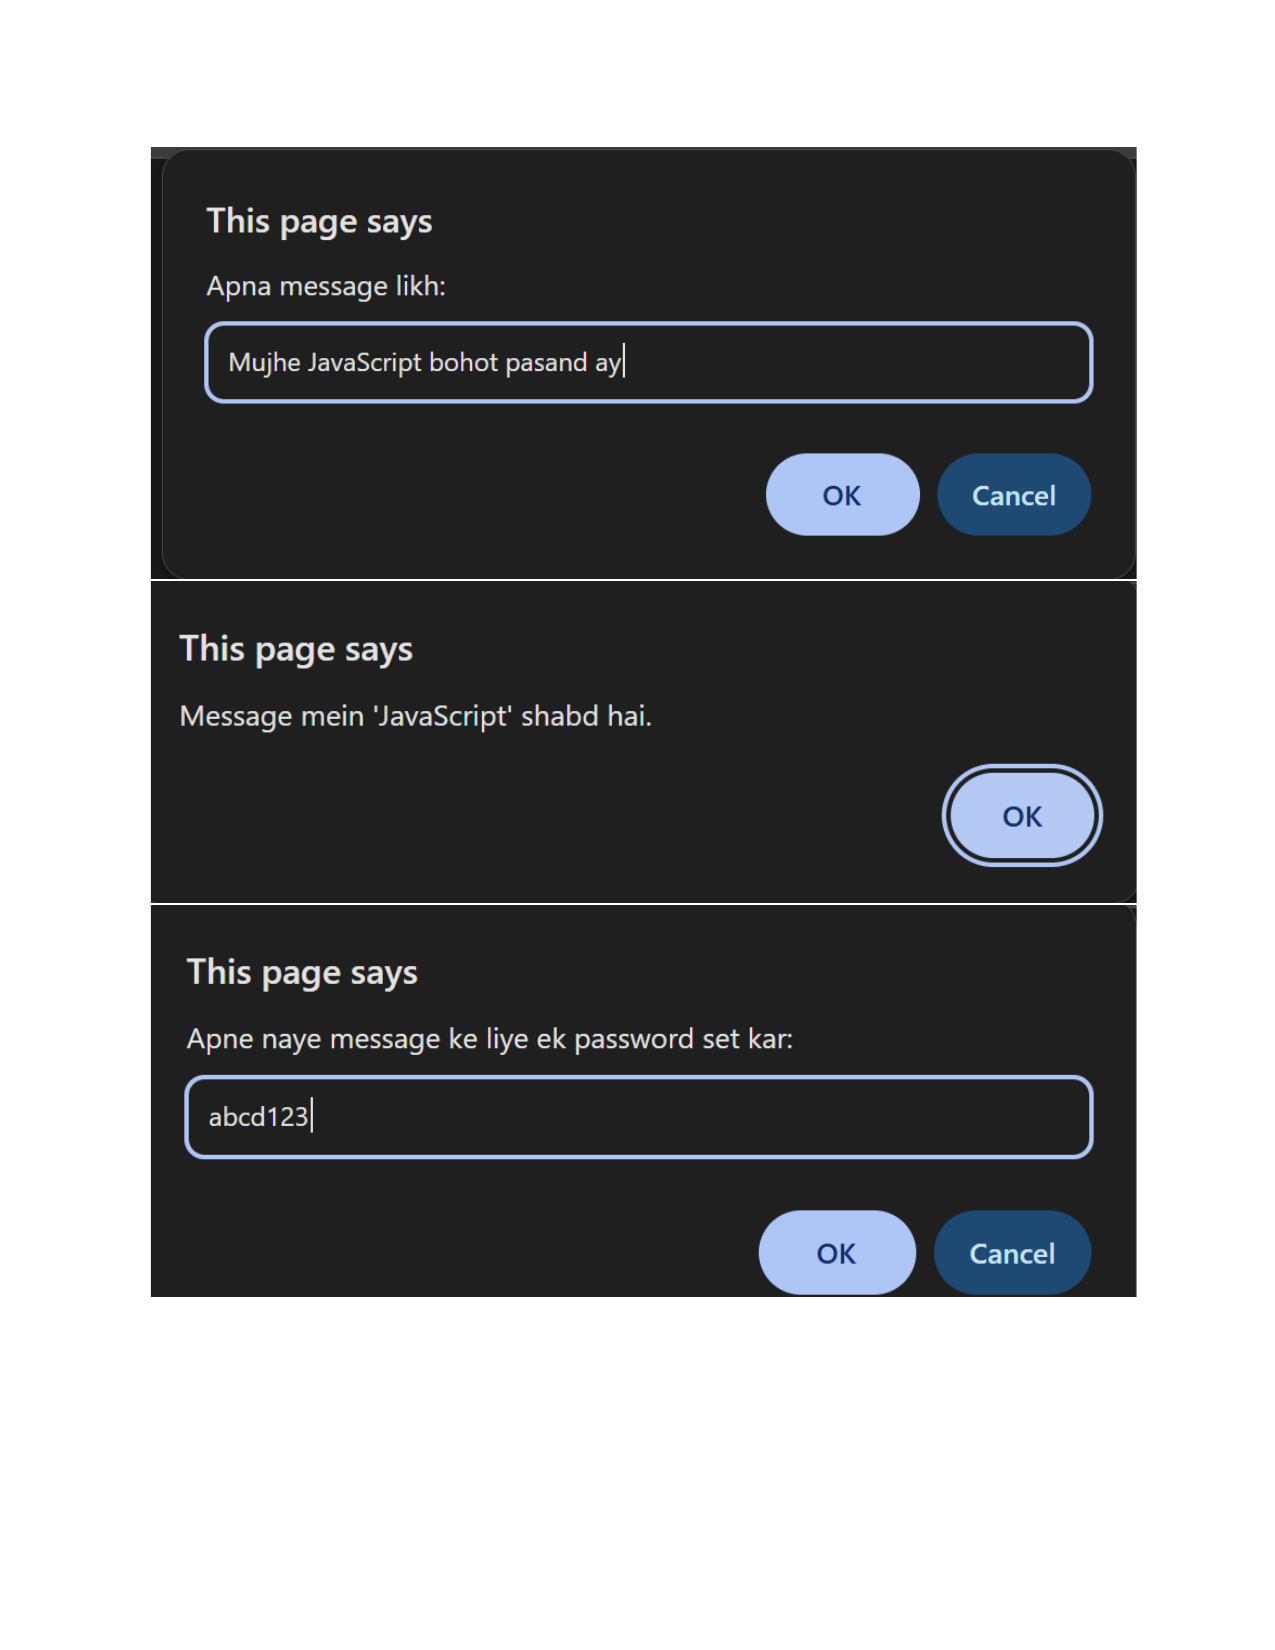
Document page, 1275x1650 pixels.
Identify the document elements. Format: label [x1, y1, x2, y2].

picture [150, 905, 1137, 1297]
picture [150, 581, 1137, 903]
picture [150, 147, 1137, 579]
